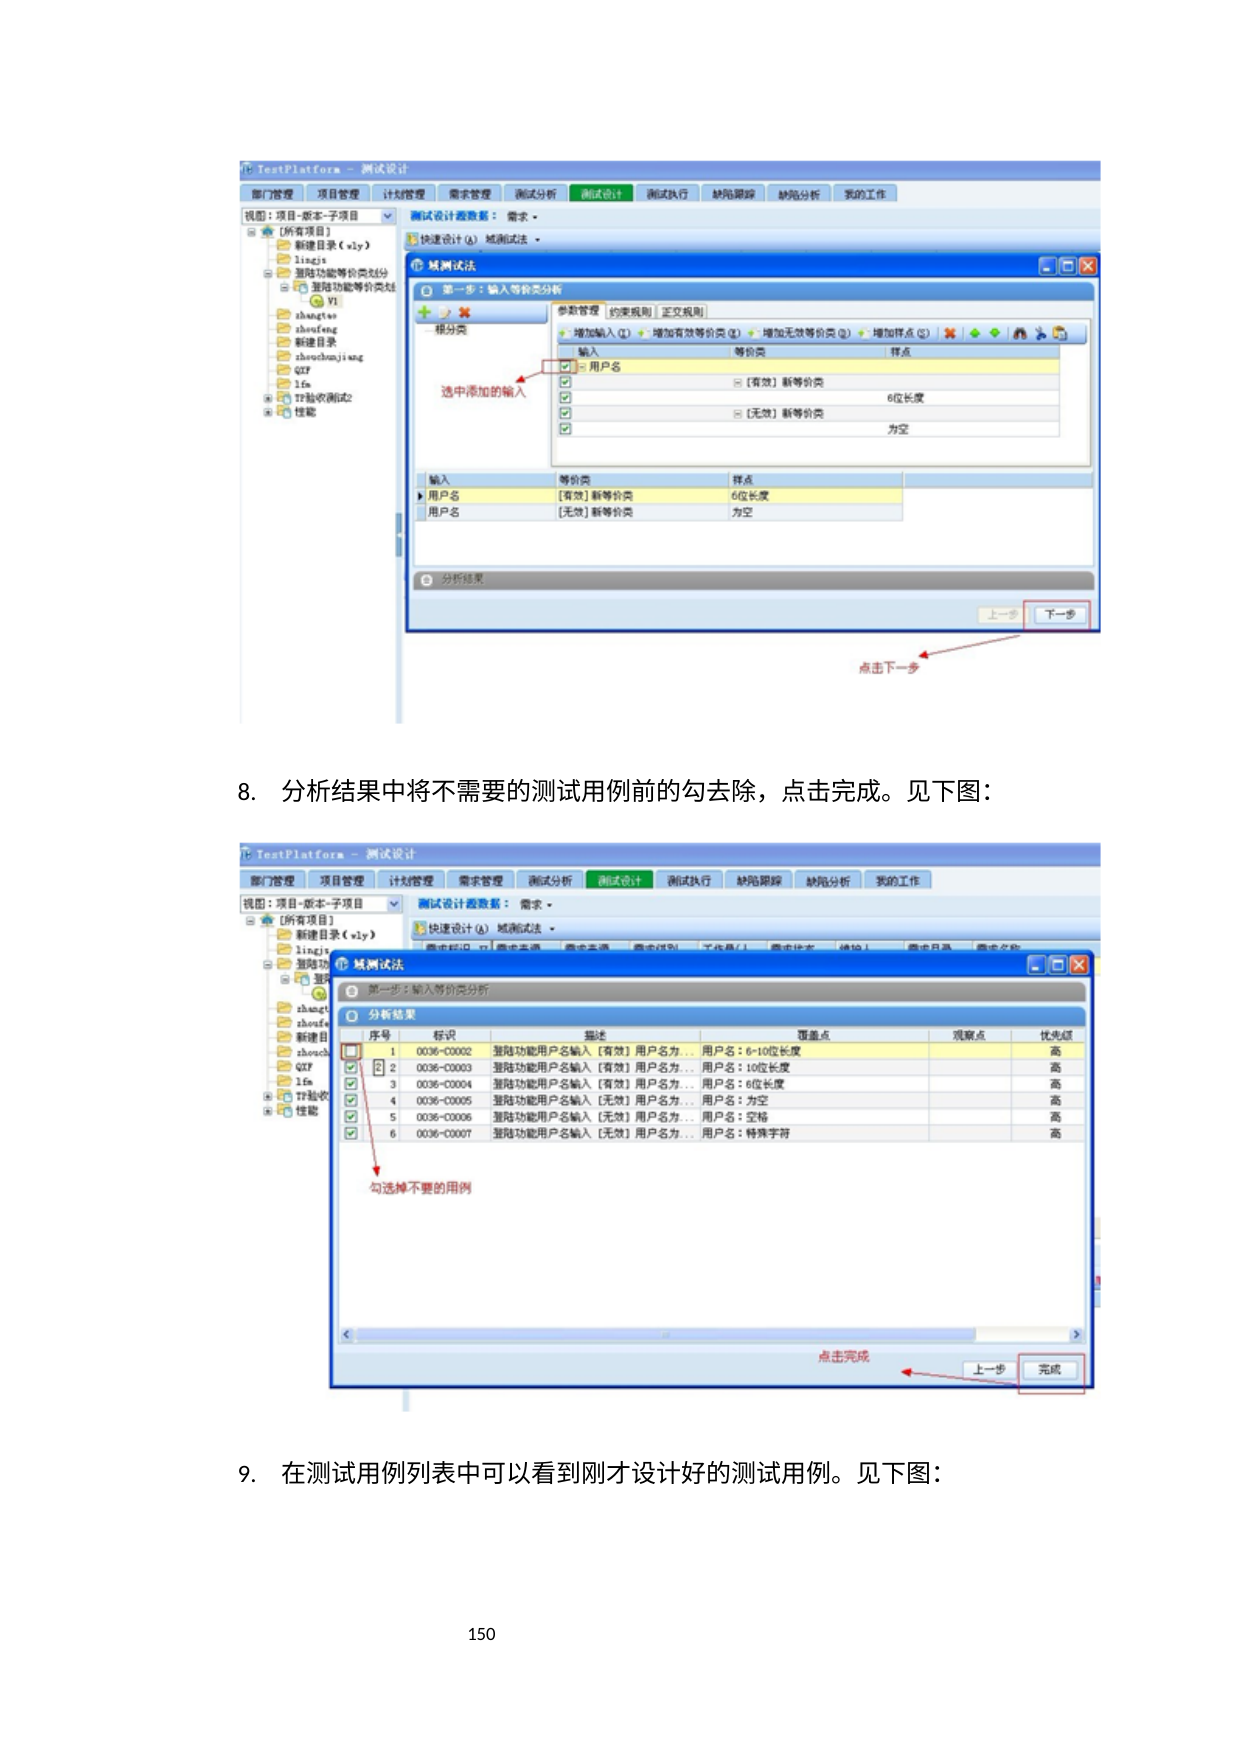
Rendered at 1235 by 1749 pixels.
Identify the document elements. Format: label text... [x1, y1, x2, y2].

list 在测试用例列表中可以看到刚才设计好的测试用例。见下图： [237, 1439, 1047, 1504]
picture [237, 159, 1104, 727]
list 分析结果中将不需要的测试用例前的勾去除，点击完成。见下图： [237, 757, 1047, 822]
picture [237, 840, 1104, 1415]
